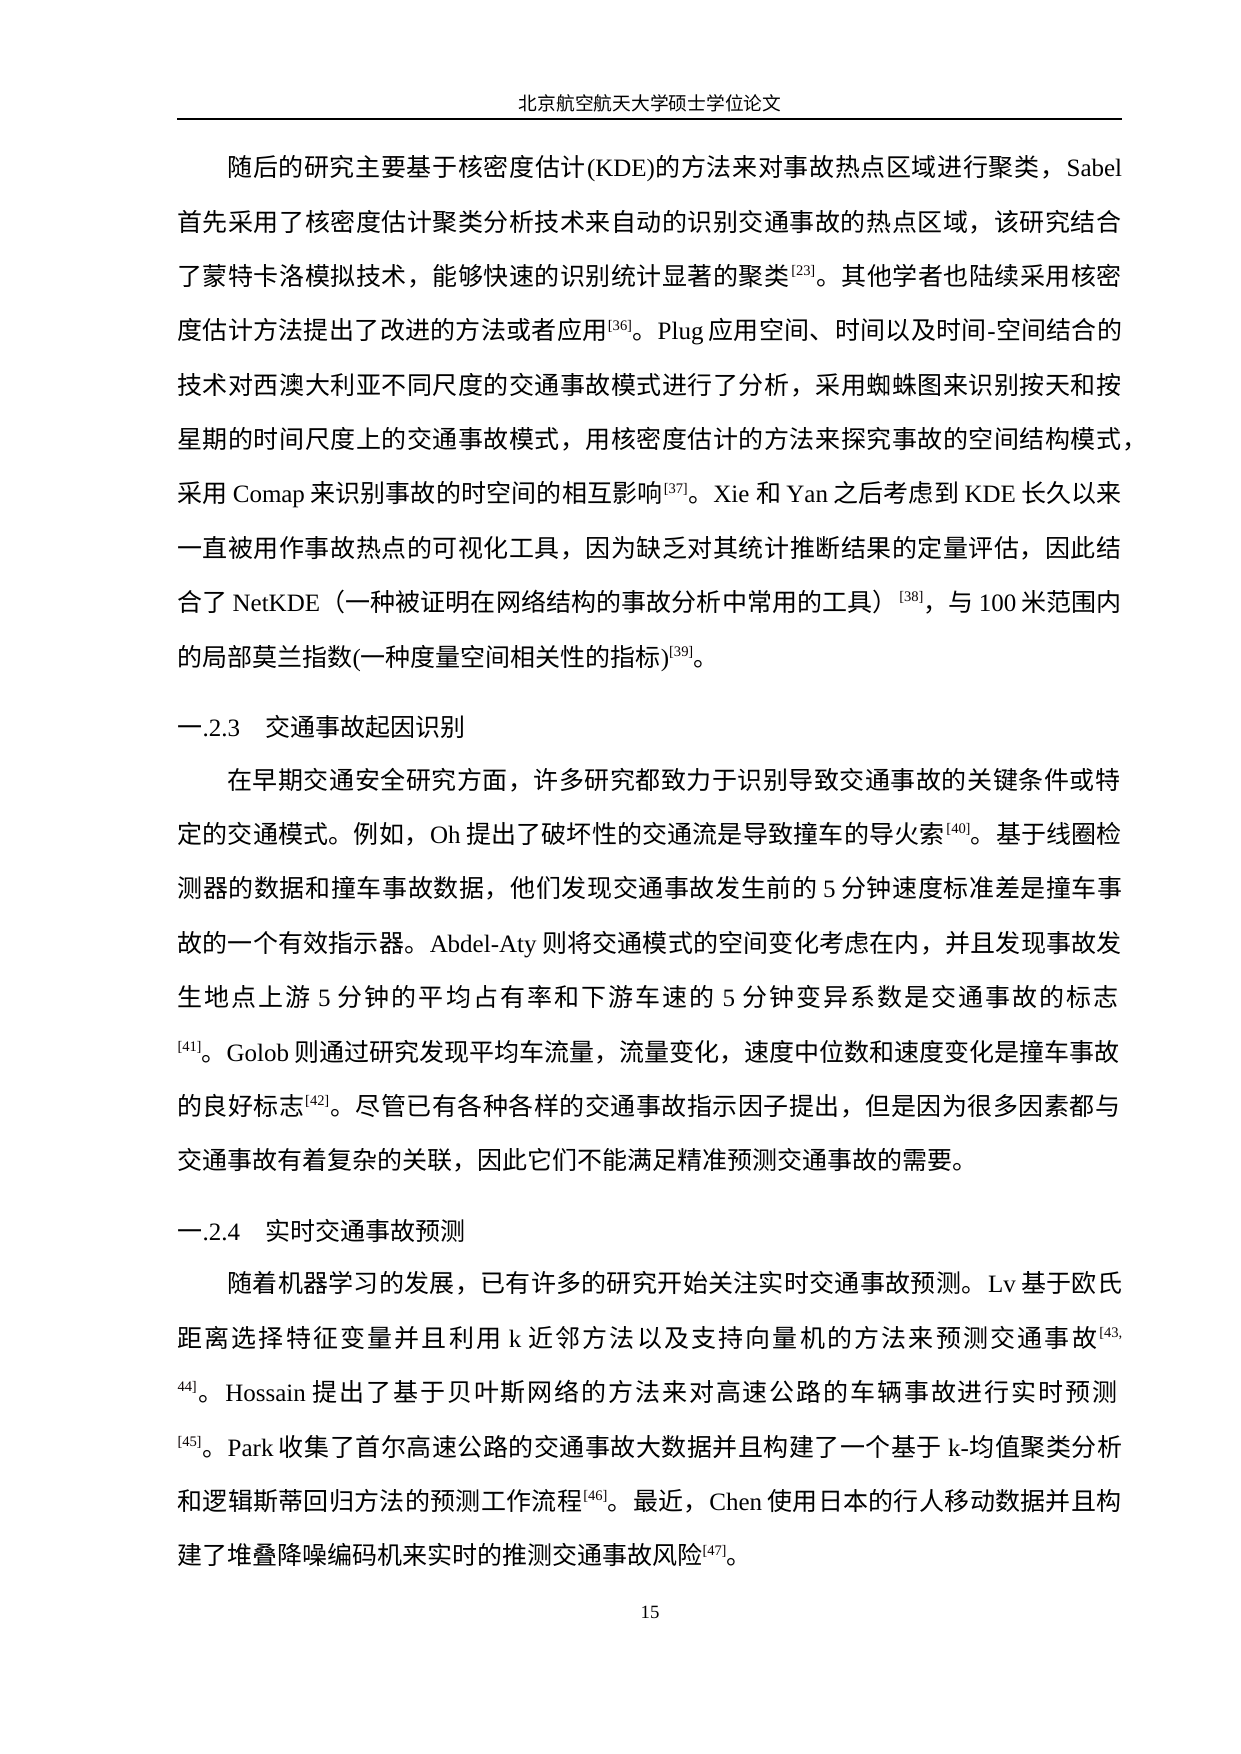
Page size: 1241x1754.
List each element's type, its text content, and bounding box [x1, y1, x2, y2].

text 随着机器学习的发展，已有许多的研究开始关注实时交通事故预测。Lv基于欧氏距离选择特征变量并且利用k近邻方法以及支持向量机的方法来预测交通事故[43, 44]。Hossain提出了基于贝叶斯网络的方法来对高速公路的车辆事故进行实时预测[45]。Park收集了首尔高速公路的交通事故大数据并且构建了一个基于k-均值聚类分析和逻辑斯蒂回归方法的预测工作流程[46]。最近，Chen使用日本的行人移动数据并且构建了堆叠降噪编码机来实时的推测交通事故风险[47]。 [177, 1264, 1122, 1572]
text 实时交通事故预测 [177, 1211, 1122, 1248]
text 在早期交通安全研究方面，许多研究都致力于识别导致交通事故的关键条件或特定的交通模式。例如，Oh提出了破坏性的交通流是导致撞车的导火索[40]。基于线圈检测器的数据和撞车事故数据，他们发现交通事故发生前的5分钟速度标准差是撞车事故的一个有效指示器。Abdel-Aty则将交通模式的空间变化考虑在内，并且发现事故发生地点上游5分钟的平均占有率和下游车速的5分钟变异系数是交通事故的标志[41]。Golob则通过研究发现平均车流量，流量变化，速度中位数和速度变化是撞车事故的良好标志[42]。尽管已有各种各样的交通事故指示因子提出，但是因为很多因素都与交通事故有着复杂的关联，因此它们不能满足精准预测交通事故的需要。 [177, 760, 1122, 1177]
text 随后的研究主要基于核密度估计(KDE)的方法来对事故热点区域进行聚类，Sabel 首先采用了核密度估计聚类分析技术来自动的识别交通事故的热点区域，该研究结合了蒙特卡洛模拟技术，能够快速的识别统计显著的聚类[23]。其他学者也陆续采用核密度估计方法提出了改进的方法或者应用[36]。Plug应用空间、时间以及时间-空间结合的技术对西澳大利亚不同尺度的交通事故模式进行了分析，采用蜘蛛图来识别按天和按星期的时间尺度上的交通事故模式，用核密度估计的方法来探究事故的空间结构模式，采用Comap来识别事故的时空间的相互影响[37]。Xie 和Yan之后考虑到KDE长久以来一直被用作事故热点的可视化工具，因为缺乏对其统计推断结果的定量评估，因此结合了NetKDE（一种被证明在网络结构的事故分析中常用的工具）[38]，与100米范围内的局部莫兰指数(一种度量空间相关性的指标)[39]。 [177, 148, 1122, 673]
text 交通事故起因识别 [177, 708, 1122, 744]
